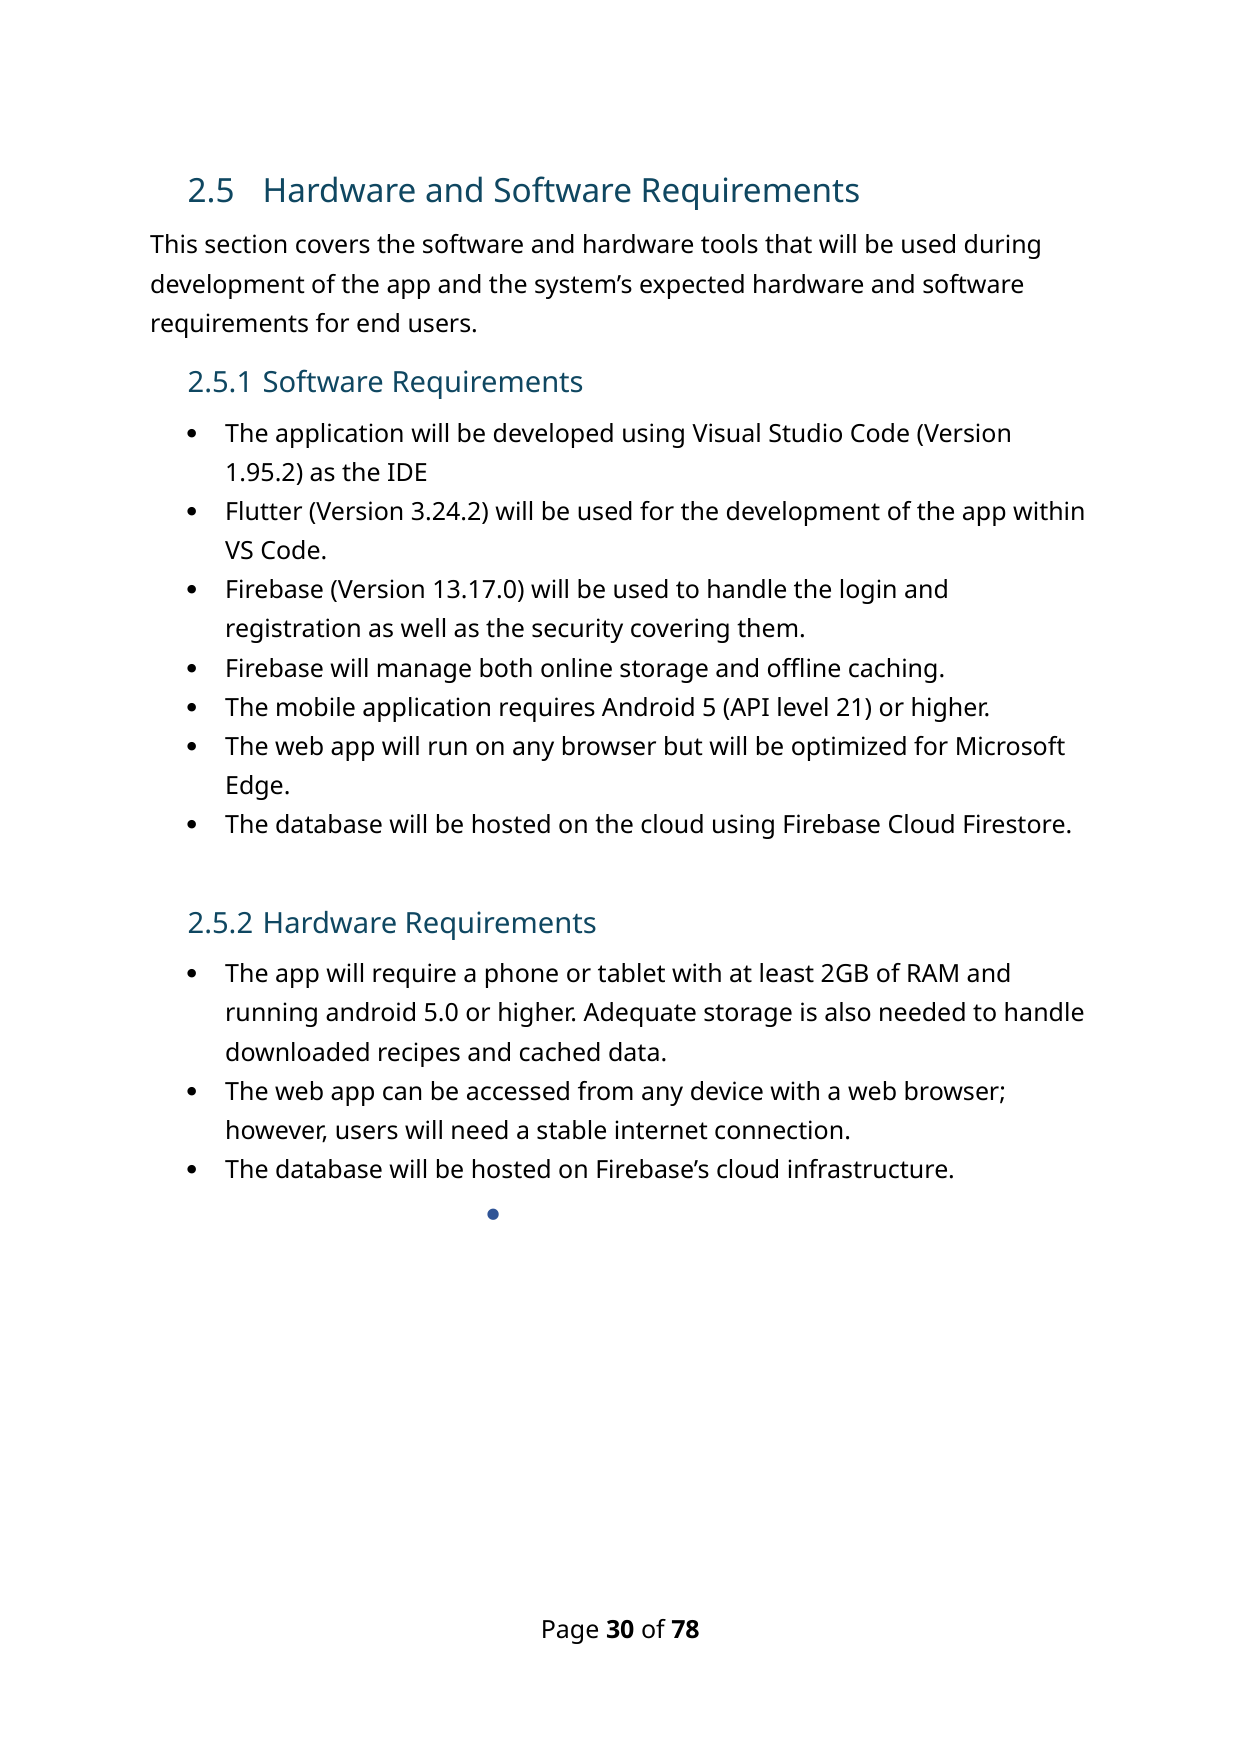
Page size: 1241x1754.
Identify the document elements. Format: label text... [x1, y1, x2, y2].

list The mobile application requires Android 5 (API level 21) or higher. [187, 689, 1090, 723]
list Flutter (Version 3.24.2) will be used for the development of the app within VS Code. [187, 494, 1090, 567]
subtitle Hardware Requirements [187, 902, 1090, 942]
list The application will be developed using Visual Studio Code (Version 1.95.2) as the IDE [187, 415, 1090, 488]
list Firebase will manage both online storage and offline caching. [187, 650, 1090, 684]
list The database will be hosted on the cloud using Firebase Cloud Firestore. [187, 807, 1090, 841]
subtitle Hardware and Software Requirements [187, 167, 1090, 212]
text This section covers the software and hardware tools that will be used during development of the app and the system’s expected hardware and software requirements for end users. [150, 227, 1090, 339]
list The app will require a phone or tablet with at least 2GB of RAM and running android 5.0 or higher. Adequate storage is also needed to handle downloaded recipes and cached data. [187, 956, 1090, 1068]
subtitle Software Requirements [187, 361, 1090, 401]
list The database will be hosted on Firebase’s cloud infrastructure. [187, 1152, 1090, 1186]
list The web app can be accessed from any device with a web browser; however, users will need a stable internet connection. [187, 1073, 1090, 1147]
list The web app will run on any browser but will be optimized for Microsoft Edge. [187, 729, 1090, 802]
list Firebase (Version 13.17.0) will be used to handle the login and registration as well as the security covering them. [187, 572, 1090, 645]
